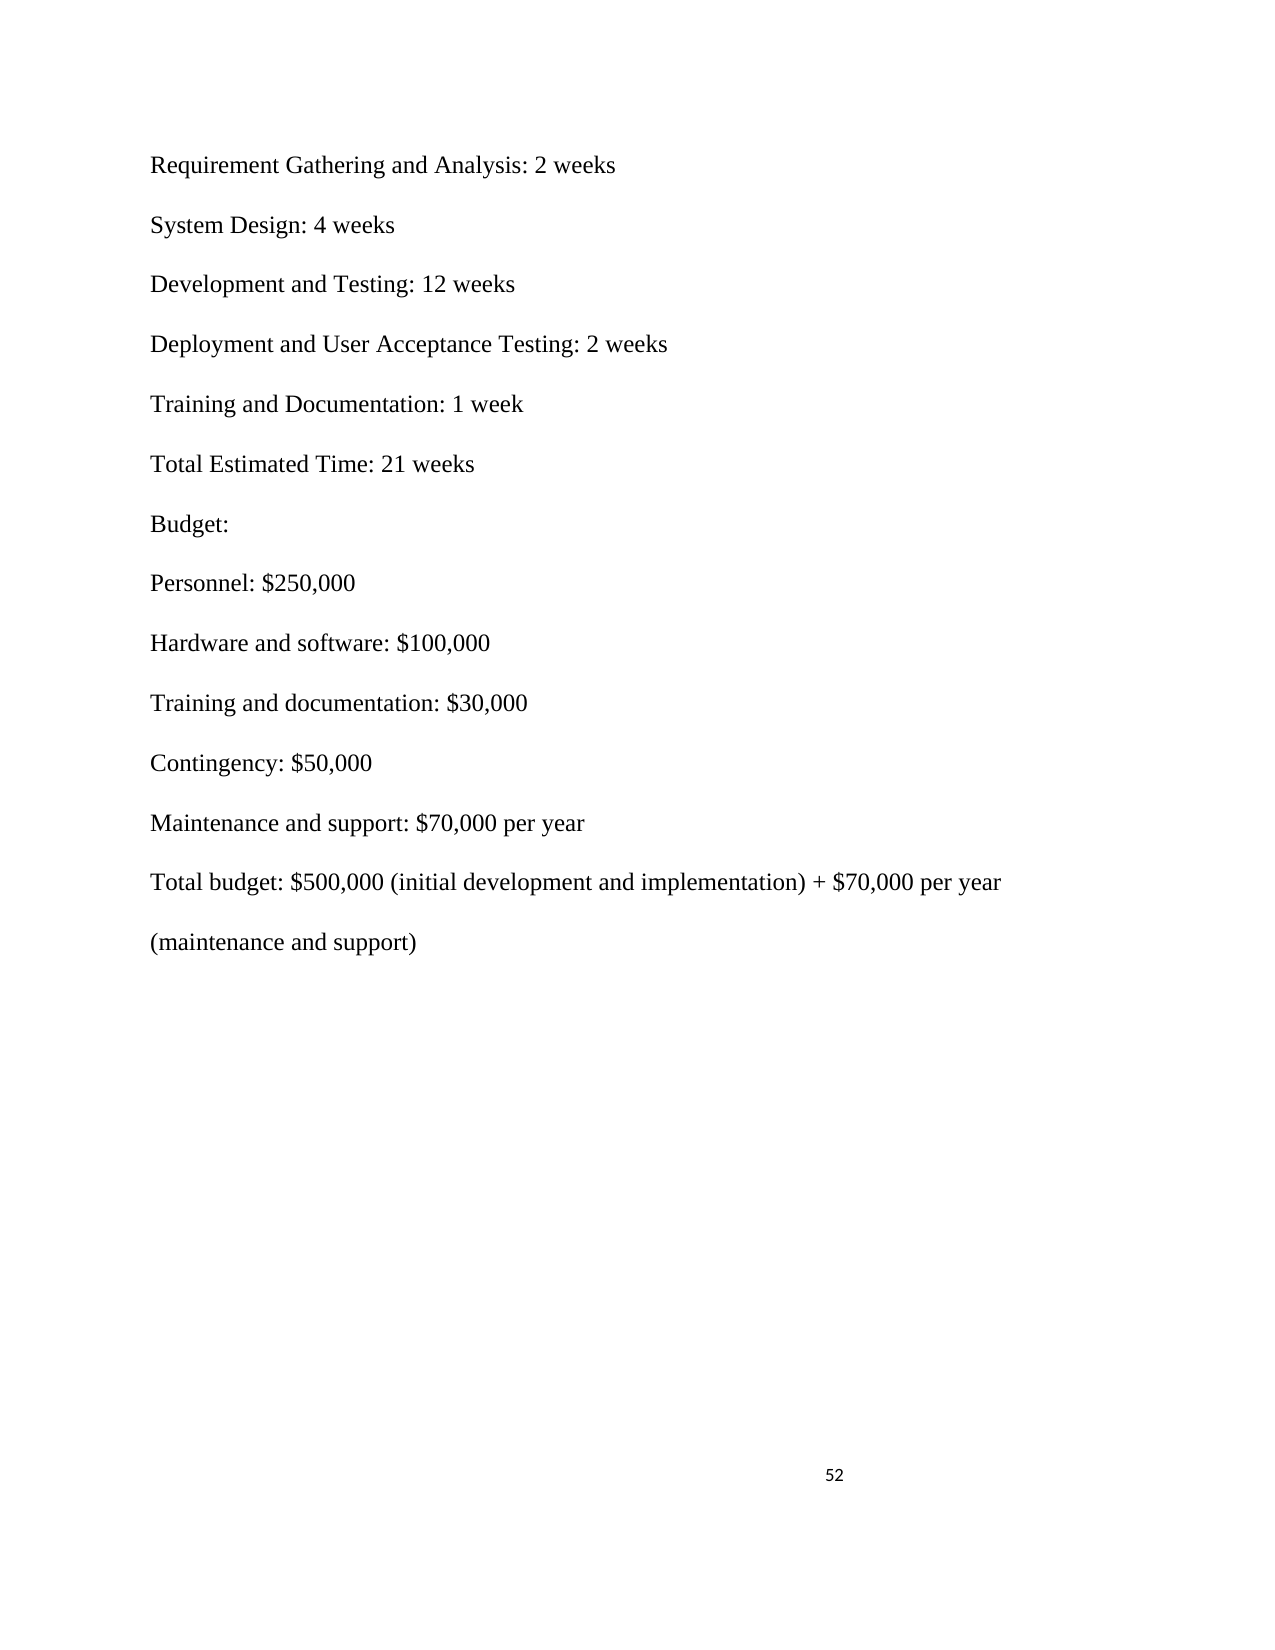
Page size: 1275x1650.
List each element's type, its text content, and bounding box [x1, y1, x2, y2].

text (maintenance and support) [150, 927, 1125, 956]
text Hardware and software: $100,000 [150, 628, 1125, 657]
text Total Estimated Time: 21 weeks [150, 449, 1125, 478]
text Total budget: $500,000 (initial development and implementation) + $70,000 per year [150, 867, 1125, 896]
text Budget: [150, 509, 1125, 537]
text Deployment and User Acceptance Testing: 2 weeks [150, 329, 1125, 358]
text System Design: 4 weeks [150, 210, 1125, 238]
text Maintenance and support: $70,000 per year [150, 808, 1125, 836]
text Requirement Gathering and Analysis: 2 weeks [150, 150, 1125, 179]
text Contingency: $50,000 [150, 748, 1125, 777]
text Personnel: $250,000 [150, 568, 1125, 597]
text Training and documentation: $30,000 [150, 688, 1125, 717]
text Development and Testing: 12 weeks [150, 269, 1125, 298]
text Training and Documentation: 1 week [150, 389, 1125, 418]
